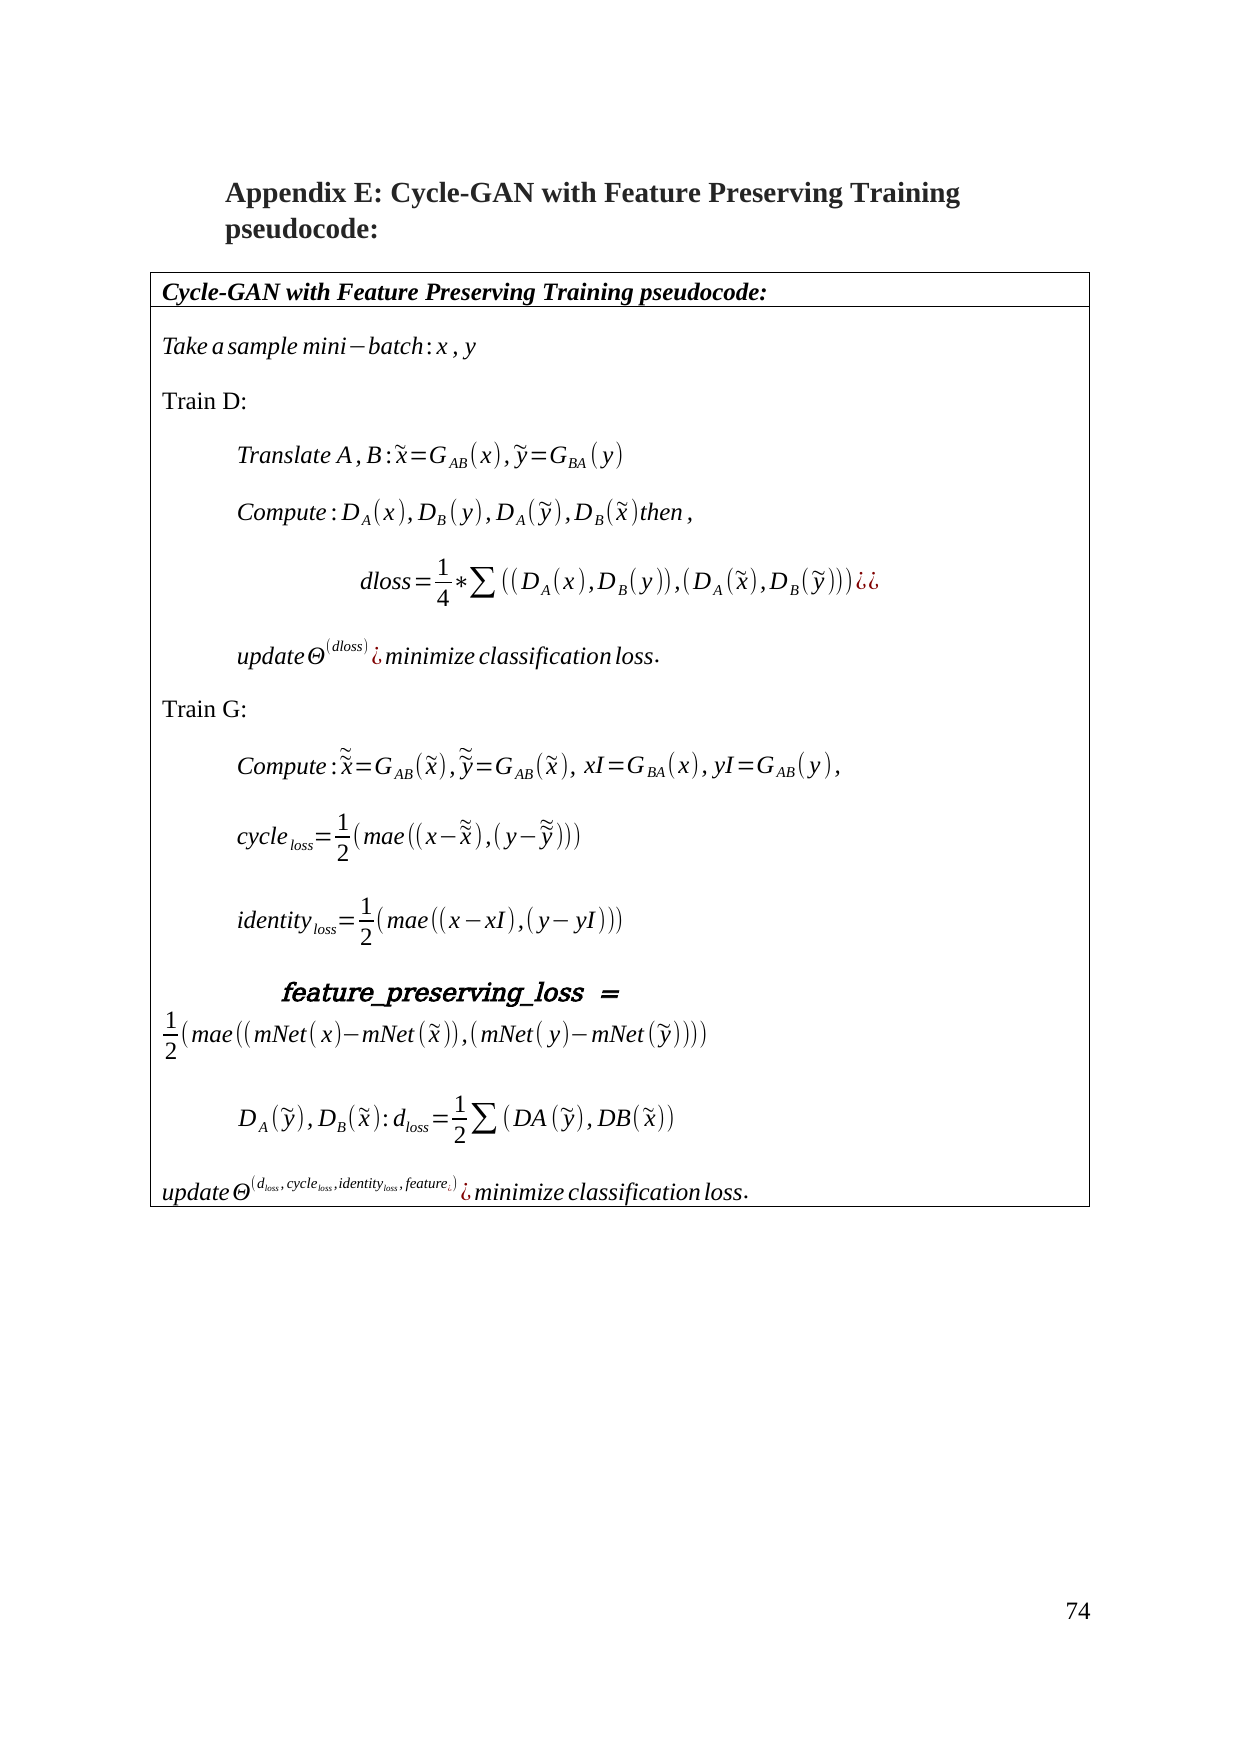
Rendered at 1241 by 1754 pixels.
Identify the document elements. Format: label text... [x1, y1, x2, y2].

table_cell feature_preserving_loss = [151, 951, 1089, 1065]
table_cell [151, 783, 1089, 867]
table_cell [151, 723, 1089, 783]
table_cell [151, 307, 1089, 361]
table_cell Train D: [151, 361, 1089, 415]
table_cell . [151, 1149, 1089, 1206]
table_cell [151, 529, 1089, 613]
table_cell Train G: [151, 669, 1089, 723]
table_cell [151, 415, 1089, 472]
table_cell [151, 867, 1089, 951]
table_cell [151, 472, 1089, 529]
table_header Cycle-GAN with Feature Preserving Training pseudocode: [151, 273, 1089, 306]
subtitle Appendix E: Cycle-GAN with Feature Preserving Training pseudocode: [225, 175, 1090, 245]
table_cell . [151, 613, 1089, 669]
table_cell [151, 1065, 1089, 1149]
